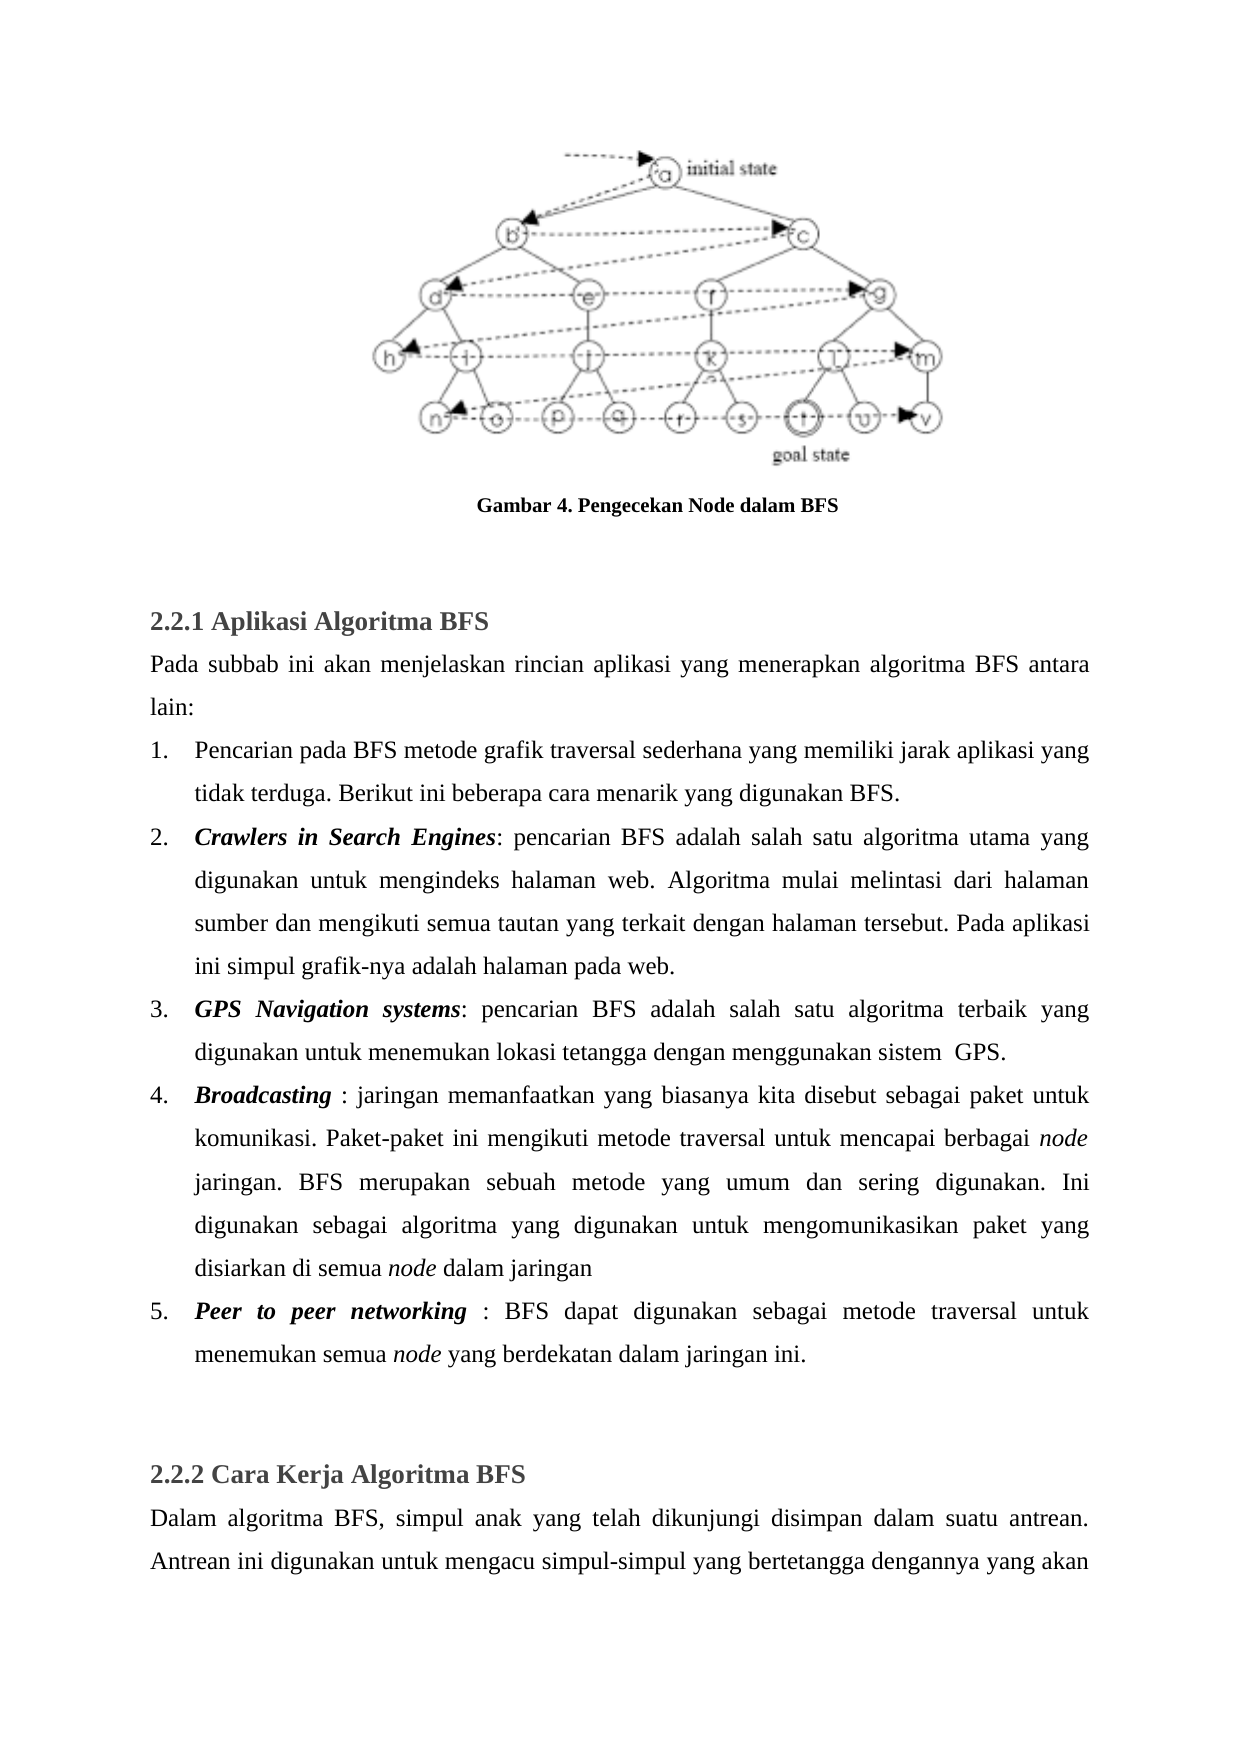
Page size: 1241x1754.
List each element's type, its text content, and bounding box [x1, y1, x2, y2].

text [150, 1503, 1090, 1574]
list Crawlers in Search Engines: pencarian BFS adalah salah satu algoritma utama yang digunakan untuk mengindeks halaman web. Algoritma mulai melintasi dari halaman sumber dan mengikuti semua tautan yang terkait dengan halaman tersebut. Pada aplikasi ini simpul grafik-nya adalah halaman pada web. [150, 822, 1090, 980]
text Gambar 4. Pengecekan Node dalam BFS [225, 492, 1090, 517]
subtitle 2.2.1 Aplikasi Algoritma BFS [150, 605, 1090, 636]
picture [357, 150, 959, 480]
list GPS Navigation systems: pencarian BFS adalah salah satu algoritma terbaik yang digunakan untuk menemukan lokasi tetangga dengan menggunakan sistem GPS. [150, 994, 1090, 1066]
text Pada subbab ini akan menjelaskan rincian aplikasi yang menerapkan algoritma BFS antara lain: [150, 649, 1090, 721]
list Pencarian pada BFS metode grafik traversal sederhana yang memiliki jarak aplikasi yang tidak terduga. Berikut ini beberapa cara menarik yang digunakan BFS. [150, 735, 1090, 807]
list Broadcasting : jaringan memanfaatkan yang biasanya kita disebut sebagai paket untuk komunikasi. Paket-paket ini mengikuti metode traversal untuk mencapai berbagai node jaringan. BFS merupakan sebuah metode yang umum dan sering digunakan. Ini digunakan sebagai algoritma yang digunakan untuk mengomunikasikan paket yang disiarkan di semua node dalam jaringan [150, 1080, 1090, 1282]
subtitle 2.2.2 Cara Kerja Algoritma BFS [150, 1459, 1090, 1490]
list Peer to peer networking : BFS dapat digunakan sebagai metode traversal untuk menemukan semua node yang berdekatan dalam jaringan ini. [150, 1296, 1090, 1368]
